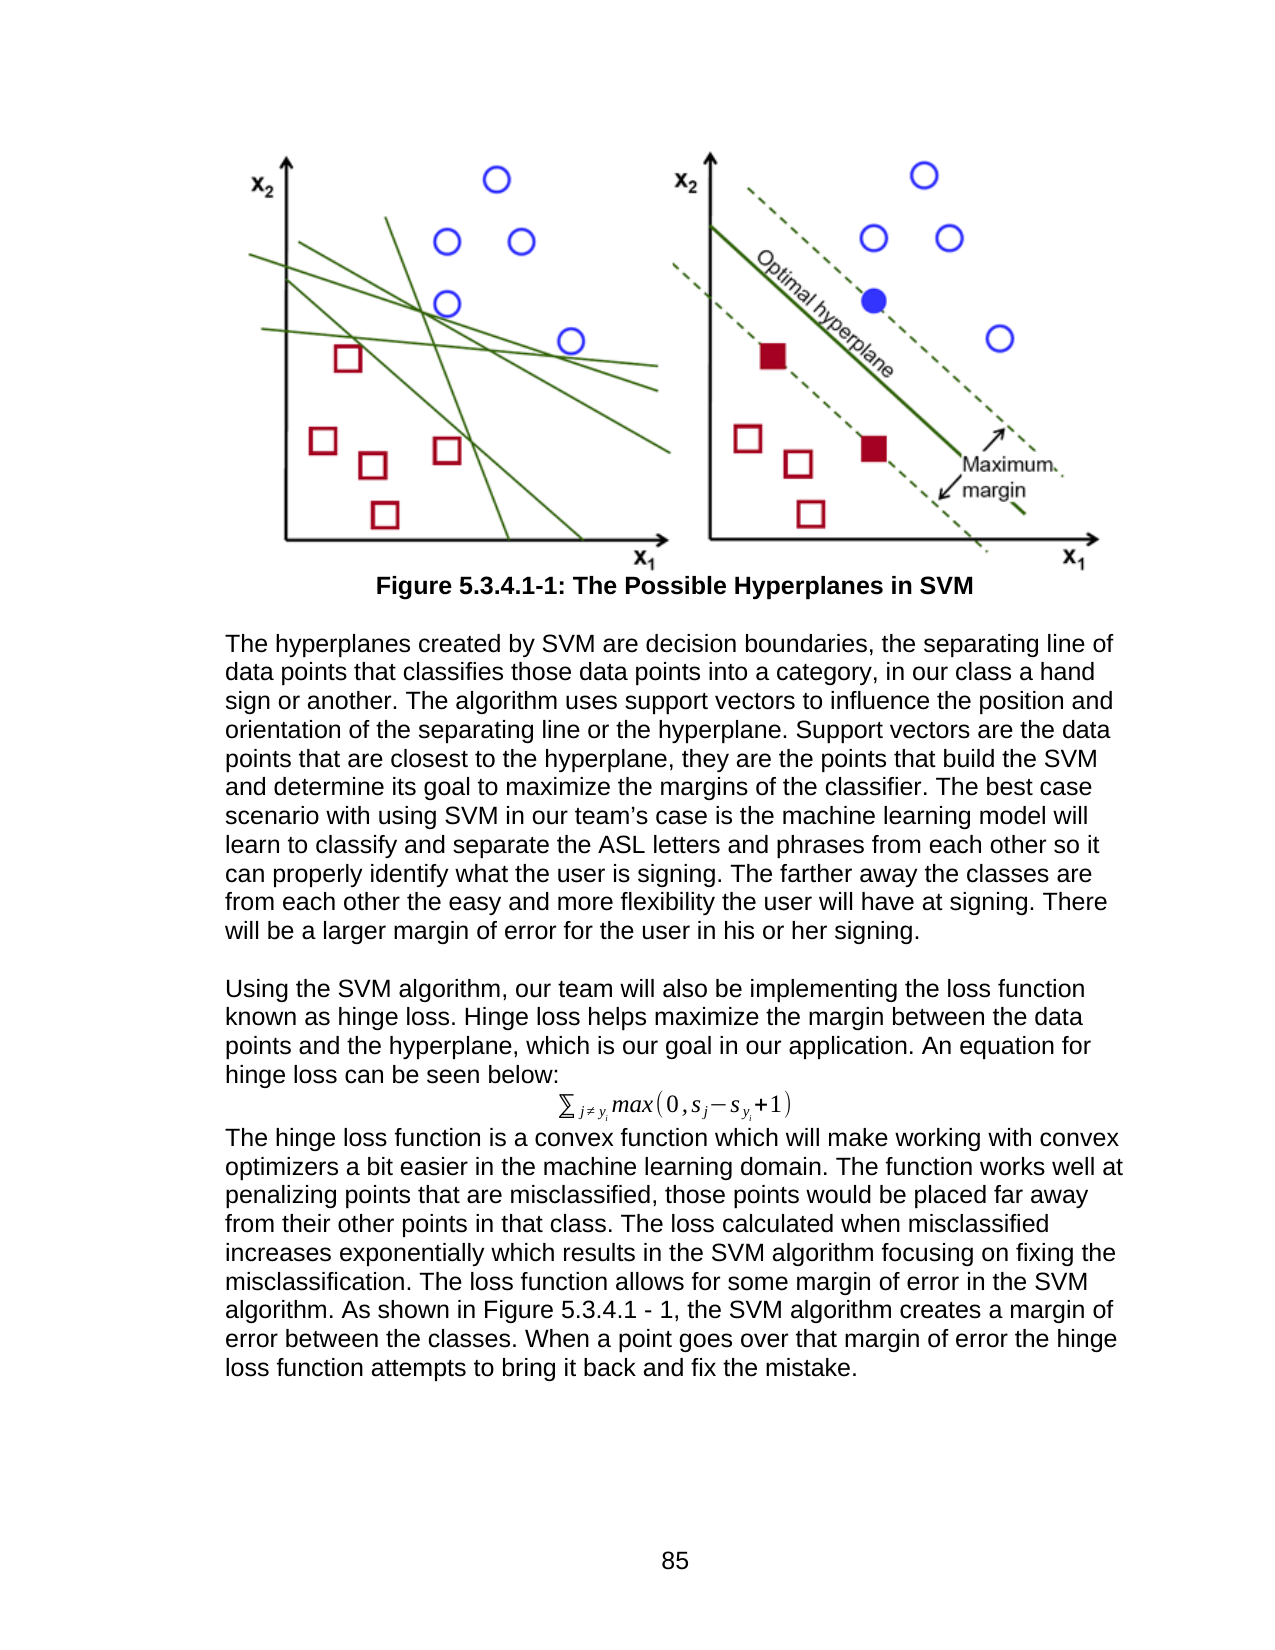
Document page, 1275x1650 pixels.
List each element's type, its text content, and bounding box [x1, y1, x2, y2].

text The hinge loss function is a convex function which will make working with convex optimizers a bit easier in the machine learning domain. The function works well at penalizing points that are misclassified, those points would be placed far away from their other points in that class. The loss calculated when misclassified increases exponentially which results in the SVM algorithm focusing on fixing the misclassification. The loss function allows for some margin of error in the SVM algorithm. As shown in Figure 5.3.4.1 - 1, the SVM algorithm creates a margin of error between the classes. When a point goes over that margin of error the hinge loss function attempts to bring it back and fix the mistake. [225, 1123, 1125, 1382]
picture [248, 150, 1102, 572]
text Figure 5.3.4.1-1: The Possible Hyperplanes in SVM [225, 571, 1125, 600]
text The hyperplanes created by SVM are decision boundaries, the separating line of data points that classifies those data points into a category, in our class a hand sign or another. The algorithm uses support vectors to influence the position and orientation of the separating line or the hyperplane. Support vectors are the data points that are closest to the hyperplane, they are the points that build the SVM and determine its goal to maximize the margins of the classifier. The best case scenario with using SVM in our team’s case is the machine learning model will learn to classify and separate the ASL letters and phrases from each other so it can properly identify what the user is signing. The farther away the classes are from each other the easy and more flexibility the user will have at signing. There will be a larger margin of error for the user in his or her signing. [225, 629, 1125, 945]
text Using the SVM algorithm, our team will also be implementing the loss function known as hinge loss. Hinge loss helps maximize the margin between the data points and the hyperplane, which is our goal in our application. An equation for hinge loss can be seen below: [225, 974, 1125, 1089]
